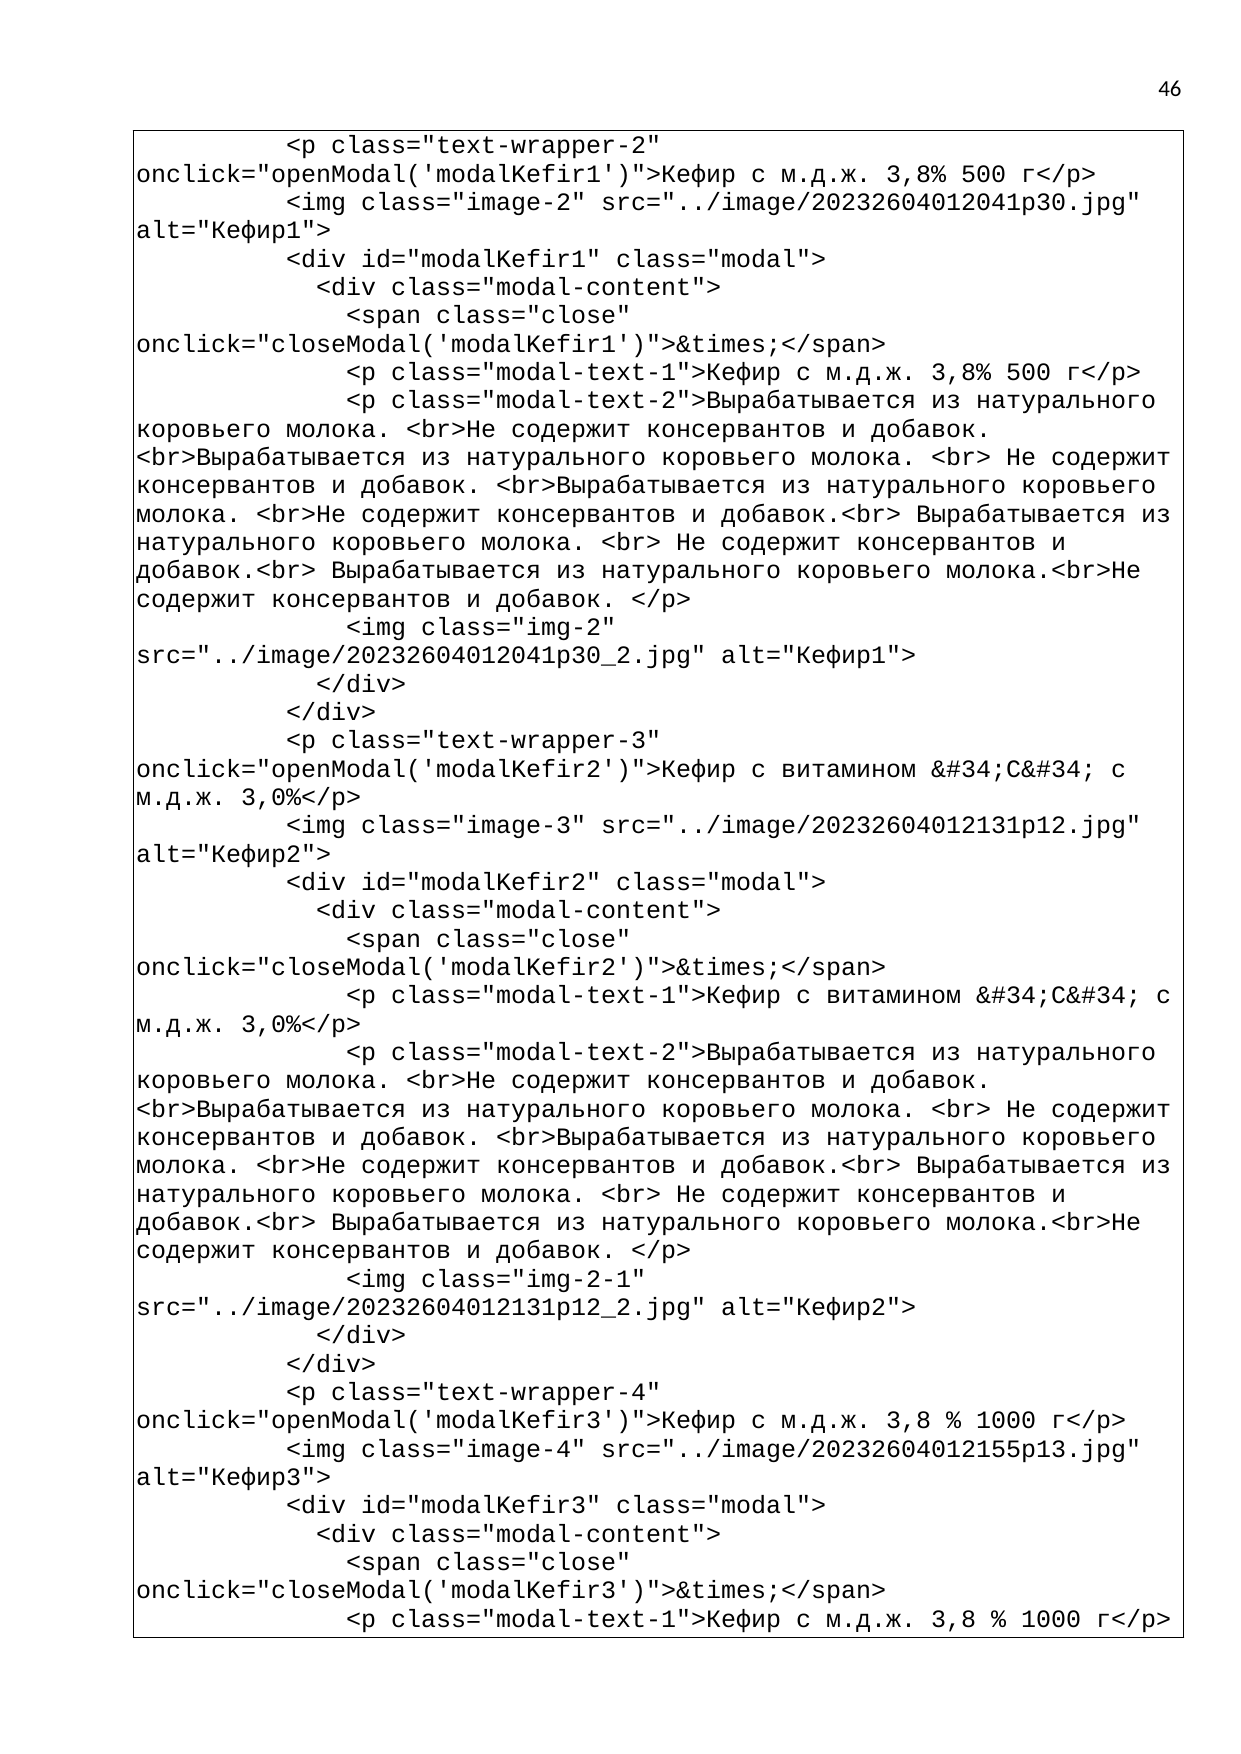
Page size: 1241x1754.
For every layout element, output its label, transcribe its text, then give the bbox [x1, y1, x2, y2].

text <div id="modalKefir2" class="modal"> [136, 870, 1181, 898]
text <p class="modal-text-1">Кефир с м.д.ж. 3,8% 500 г</p> [136, 360, 1181, 388]
text <p class="modal-text-1">Кефир с витамином &#34;С&#34; с м.д.ж. 3,0%</p> [136, 983, 1181, 1040]
text <img class="image-4" src="../image/20232604012155p13.jpg" alt="Кефир3"> [136, 1436, 1181, 1493]
text </div> [136, 700, 1181, 728]
text <div class="modal-content"> [136, 275, 1181, 303]
text <div class="modal-content"> [136, 1521, 1181, 1550]
text <p class="text-wrapper-2" onclick="openModal('modalKefir1')">Кефир с м.д.ж. 3,8% 500 г</p> [134, 131, 1183, 190]
text <span class="close" onclick="closeModal('modalKefir1')">&times;</span> [136, 303, 1181, 360]
text <img class="img-2" src="../image/20232604012041p30_2.jpg" alt="Кефир1"> [136, 615, 1181, 671]
text </div> [136, 1323, 1181, 1351]
text <p class="text-wrapper-4" onclick="openModal('modalKefir3')">Кефир с м.д.ж. 3,8 % 1000 г</p> [136, 1380, 1181, 1436]
text <span class="close" onclick="closeModal('modalKefir2')">&times;</span> [136, 926, 1181, 983]
text <div id="modalKefir1" class="modal"> [136, 246, 1181, 275]
text <img class="image-3" src="../image/20232604012131p12.jpg" alt="Кефир2"> [136, 813, 1181, 870]
text <p class="modal-text-1">Кефир с м.д.ж. 3,8 % 1000 г</p> [134, 1603, 1183, 1637]
text </div> [136, 1351, 1181, 1380]
text <span class="close" onclick="closeModal('modalKefir3')">&times;</span> [136, 1550, 1181, 1603]
text <div id="modalKefir3" class="modal"> [136, 1493, 1181, 1521]
text <img class="img-2-1" src="../image/20232604012131p12_2.jpg" alt="Кефир2"> [136, 1266, 1181, 1323]
text <img class="image-2" src="../image/20232604012041p30.jpg" alt="Кефир1"> [136, 190, 1181, 246]
text </div> [136, 671, 1181, 700]
text <p class="text-wrapper-3" onclick="openModal('modalKefir2')">Кефир с витамином &#34;С&#34; с м.д.ж. 3,0%</p> [136, 728, 1181, 813]
text <div class="modal-content"> [136, 898, 1181, 926]
